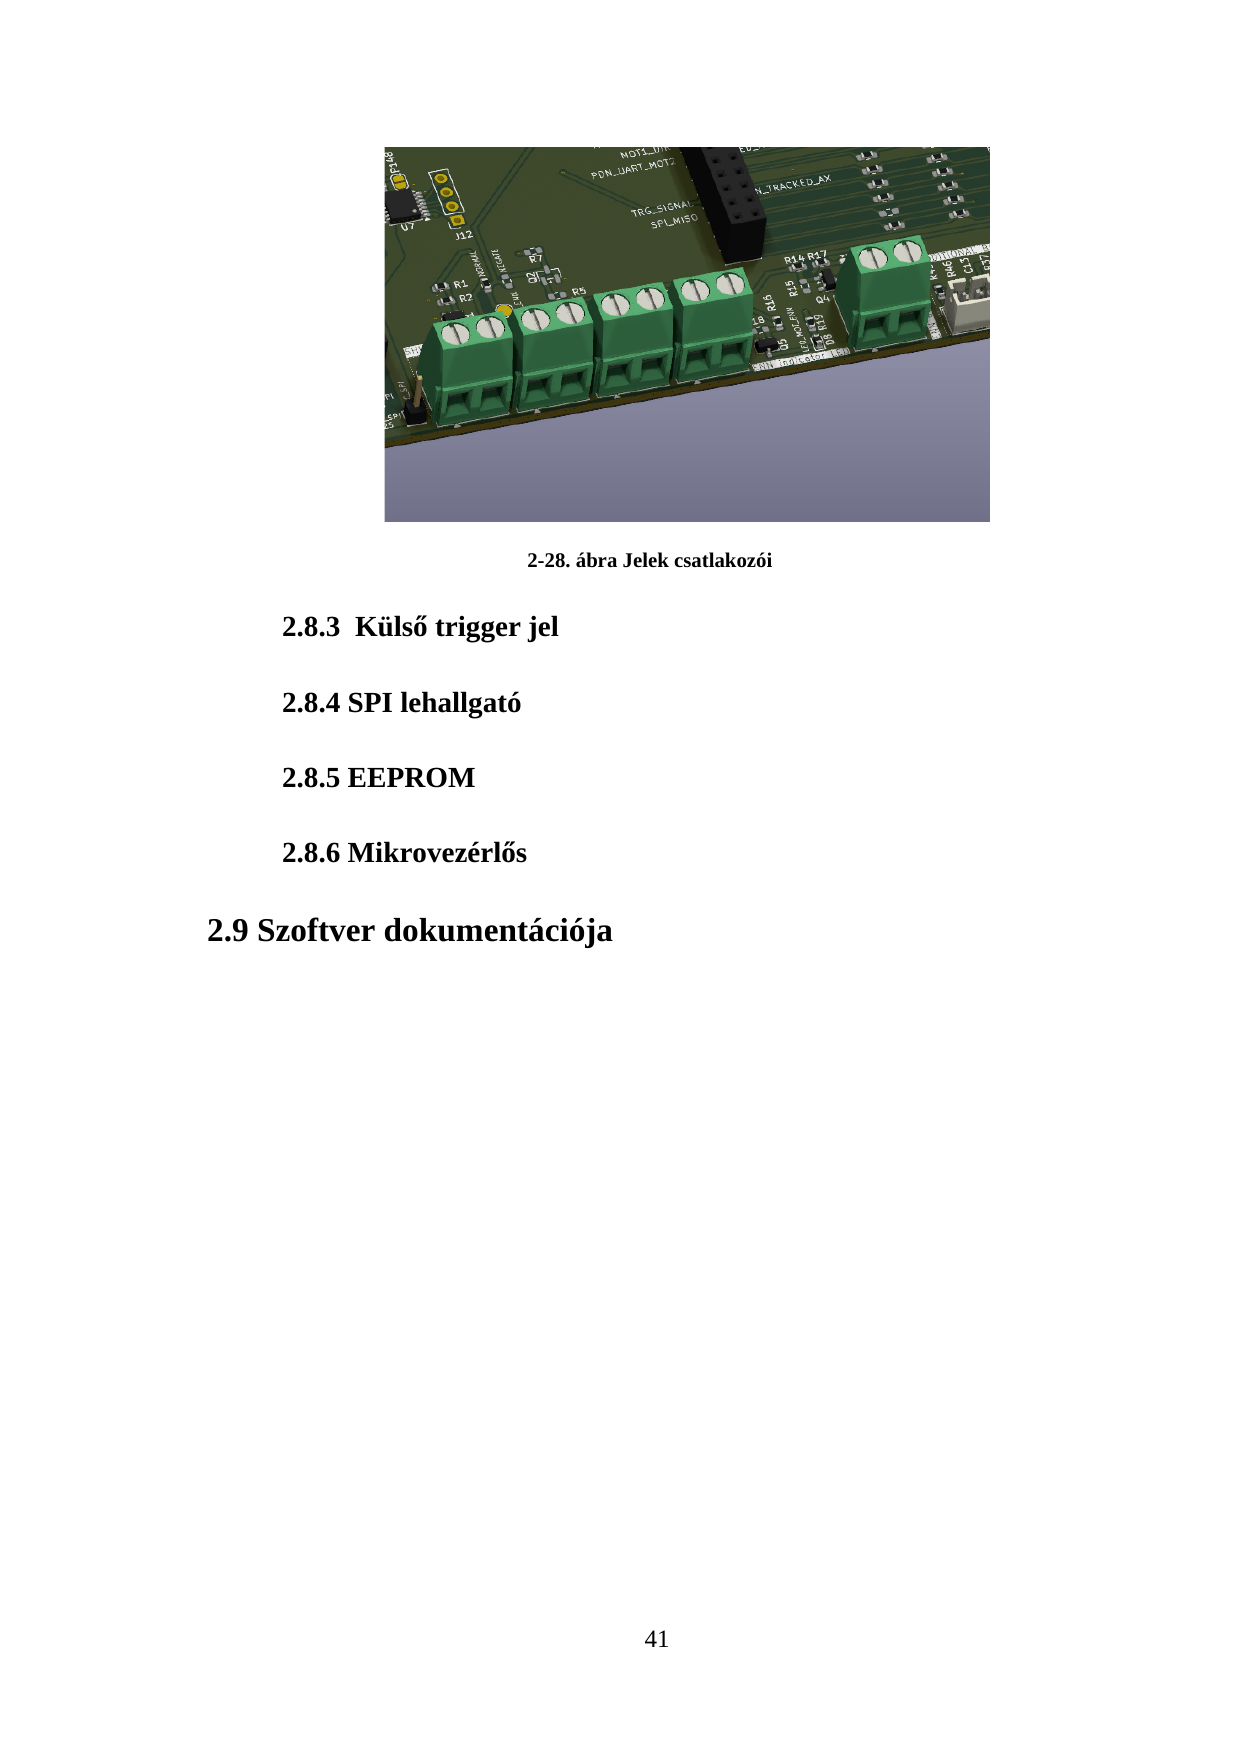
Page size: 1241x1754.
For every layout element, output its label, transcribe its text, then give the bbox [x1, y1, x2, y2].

subtitle SPI lehallgató [207, 685, 1092, 718]
text STYLEREF 1 \s 2- SEQ ábra \* ARABIC \s 1 25. ábra Jelek csatlakozói [207, 548, 1092, 572]
subtitle Szoftver dokumentációja [207, 911, 1092, 949]
subtitle EEPROM [207, 760, 1092, 793]
subtitle Külső trigger jel [207, 609, 1092, 643]
subtitle Mikrovezérlős [207, 835, 1092, 869]
picture [384, 147, 990, 522]
